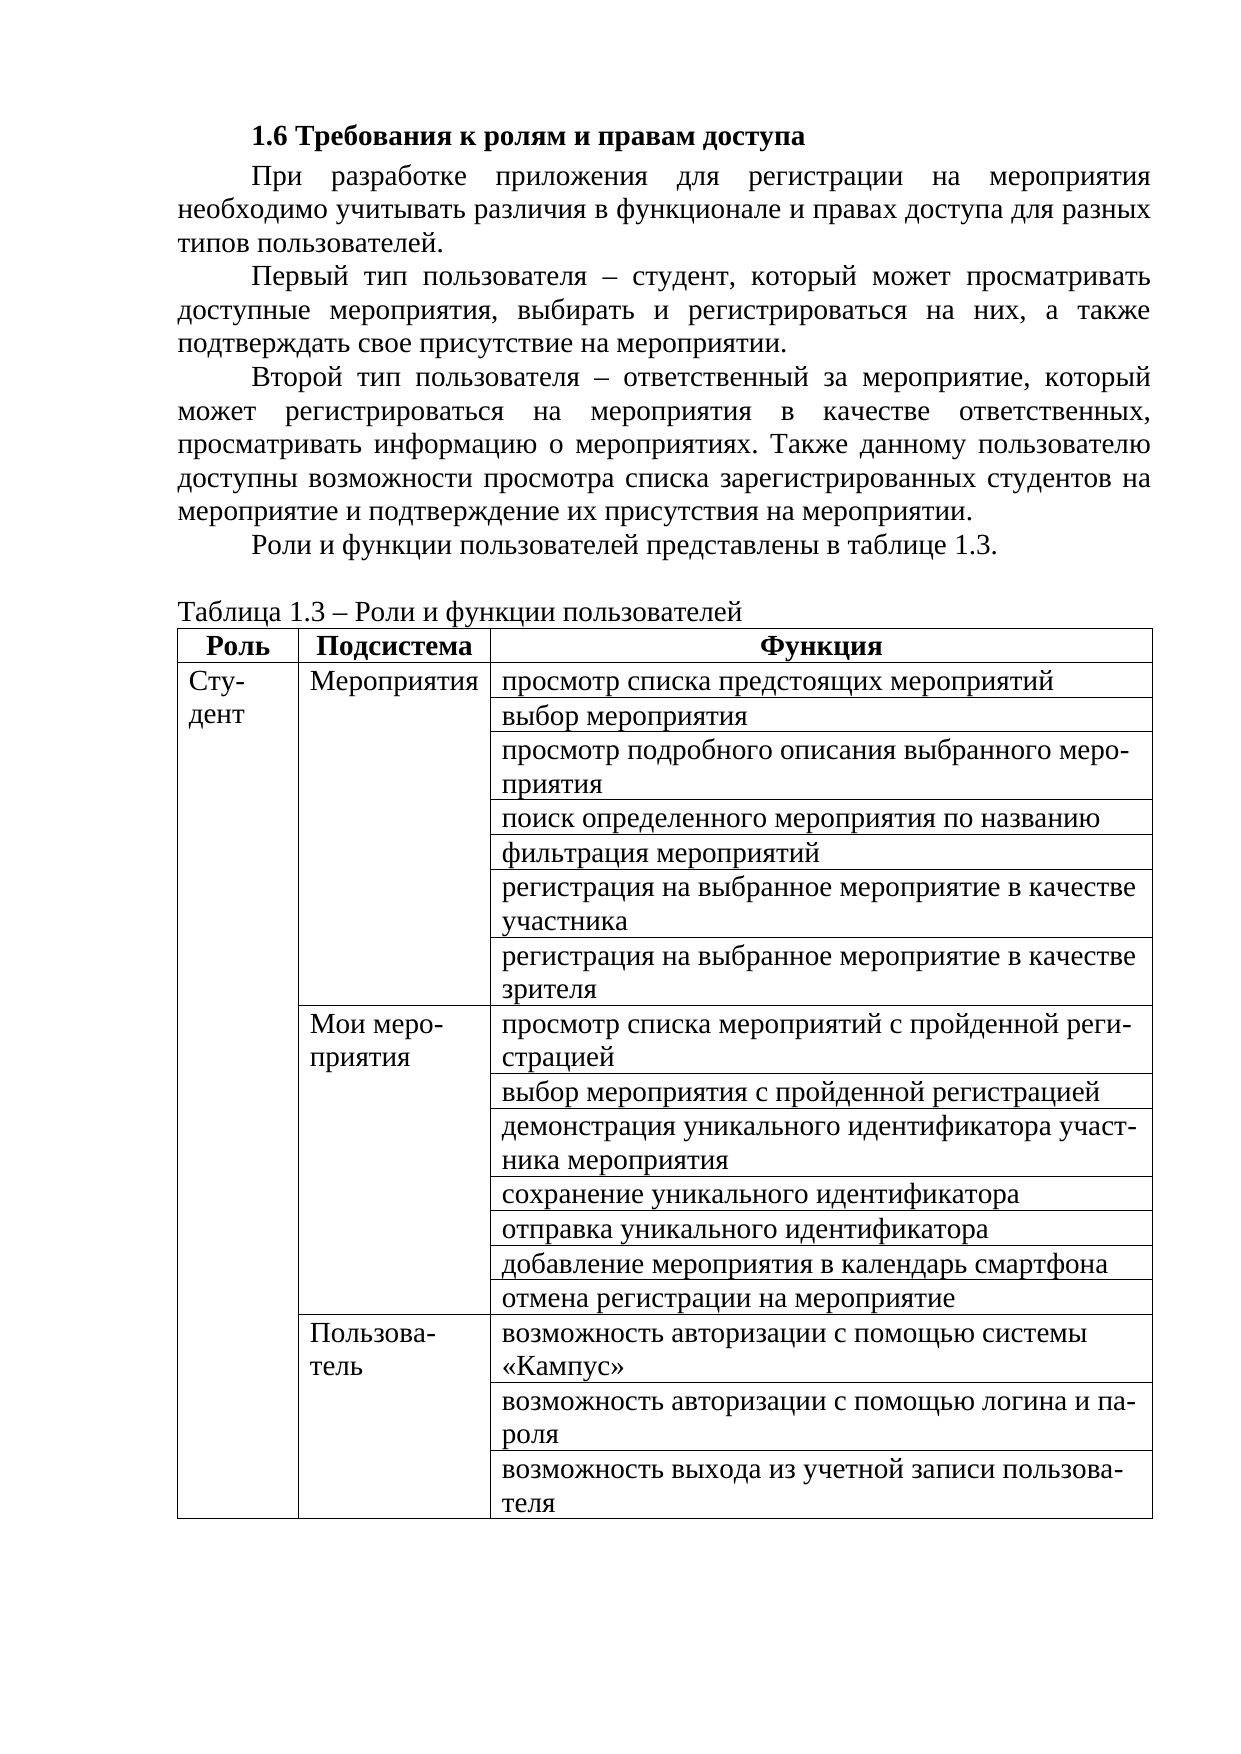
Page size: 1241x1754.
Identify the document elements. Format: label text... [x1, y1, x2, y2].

table_cell Пользователь [299, 1315, 490, 1518]
text Первый тип пользователя – студент, который может просматривать доступные мероприятия, выбирать и регистрироваться на них, а также подтверждать свое присутствие на мероприятии. [177, 258, 1152, 359]
table_cell возможность выхода из учетной записи пользователя [491, 1451, 1152, 1518]
table_cell добавление мероприятия в календарь смартфона [491, 1246, 1152, 1279]
table_cell отправка уникального идентификатора [491, 1211, 1152, 1245]
text 1.6 Требования к ролям и правам доступа [177, 118, 1152, 152]
table_header Подсистема [299, 629, 490, 662]
table_cell просмотр списка мероприятий с пройденной регистрацией [491, 1006, 1152, 1073]
table_cell просмотр подробного описания выбранного мероприятия [491, 732, 1152, 799]
text Второй тип пользователя – ответственный за мероприятие, который может регистрироваться на мероприятия в качестве ответственных, просматривать информацию о мероприятиях. Также данному пользователю доступны возможности просмотра списка зарегистрированных студентов на мероприятие и подтверждение их присутствия на мероприятии. [177, 359, 1152, 527]
table_cell возможность авторизации с помощью системы «Кампус» [491, 1315, 1152, 1382]
table_header Функция [491, 629, 1152, 662]
text При разработке приложения для регистрации на мероприятия необходимо учитывать различия в функционале и правах доступа для разных типов пользователей. [177, 158, 1152, 258]
table_cell просмотр списка предстоящих мероприятий [491, 663, 1152, 697]
text Таблица 1.3 – Роли и функции пользователей [177, 594, 1152, 627]
table_cell Мои мероприятия [299, 1006, 490, 1314]
table_cell выбор мероприятия [491, 698, 1152, 731]
table_cell отмена регистрации на мероприятие [491, 1280, 1152, 1314]
table_cell фильтрация мероприятий [491, 835, 1152, 868]
table_cell регистрация на выбранное мероприятие в качестве зрителя [491, 938, 1152, 1005]
table_cell Студент [178, 663, 298, 1518]
table_cell сохранение уникального идентификатора [491, 1177, 1152, 1210]
table_cell Мероприятия [299, 663, 490, 1005]
table_cell выбор мероприятия с пройденной регистрацией [491, 1074, 1152, 1107]
table_header Роль [178, 629, 298, 662]
table_cell демонстрация уникального идентификатора участника мероприятия [491, 1109, 1152, 1176]
table_cell возможность авторизации с помощью логина и пароля [491, 1383, 1152, 1450]
text Роли и функции пользователей представлены в таблице 1.3. [177, 527, 1152, 560]
table_cell регистрация на выбранное мероприятие в качестве участника [491, 870, 1152, 937]
table_cell поиск определенного мероприятия по названию [491, 800, 1152, 834]
